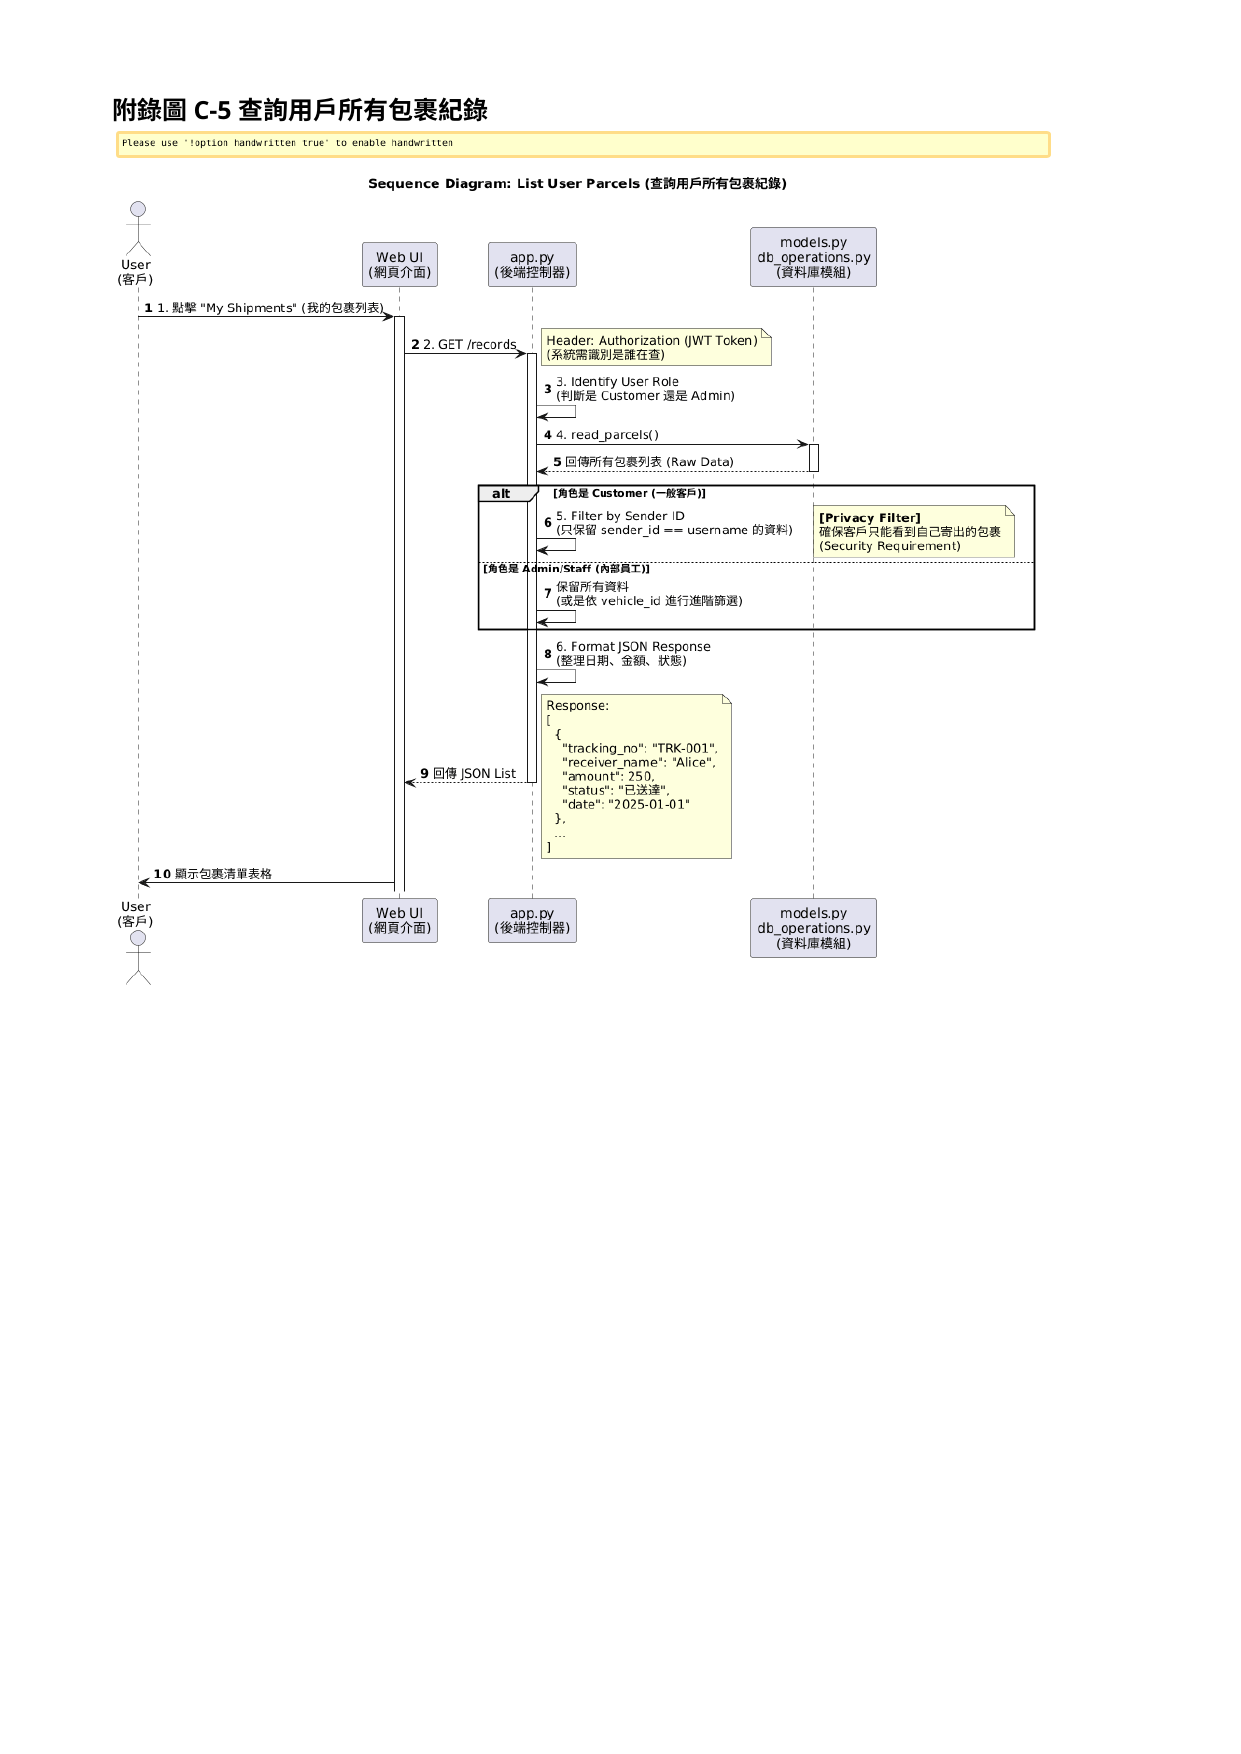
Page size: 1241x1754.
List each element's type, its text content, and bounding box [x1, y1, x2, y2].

picture [112, 127, 1053, 989]
